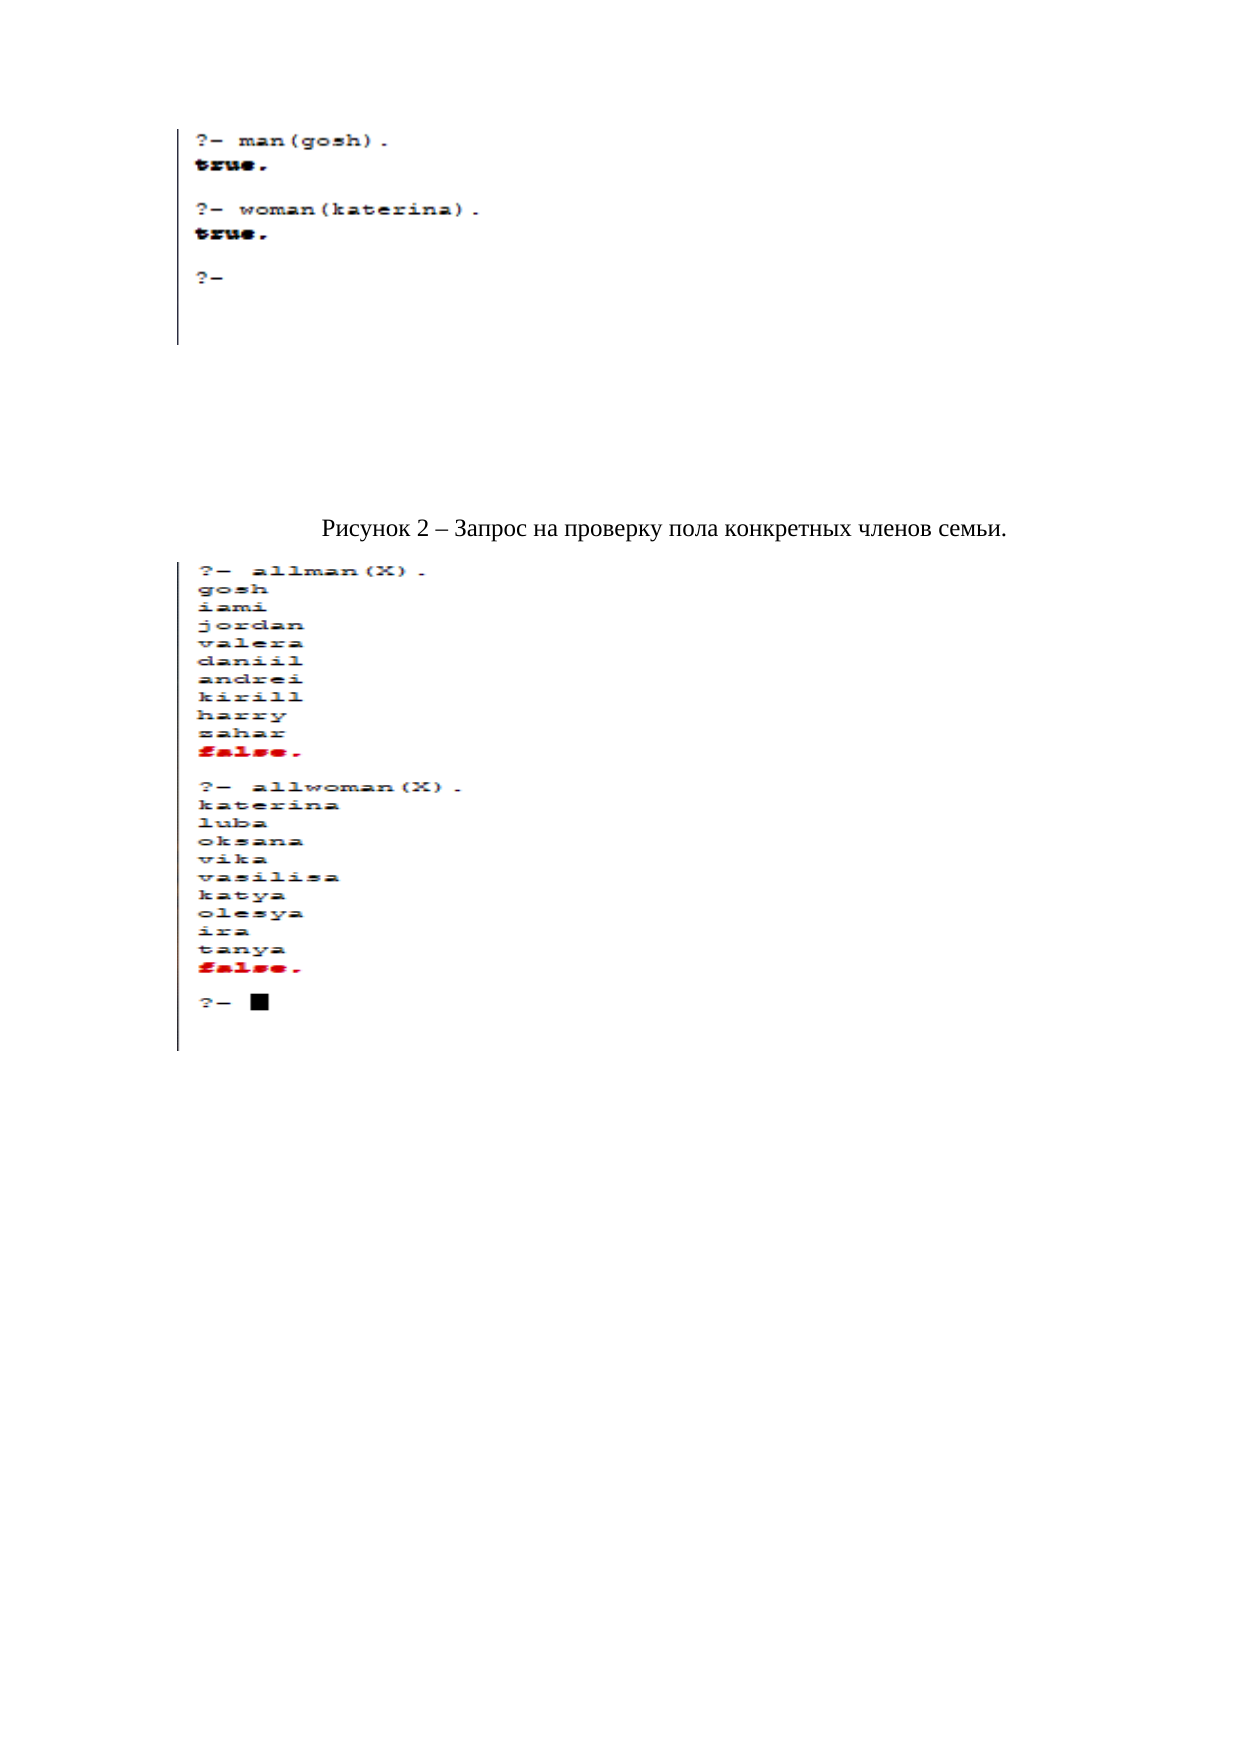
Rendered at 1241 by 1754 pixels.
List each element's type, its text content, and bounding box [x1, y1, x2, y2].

text Рисунок 2 – Запрос на проверку пола конкретных членов семьи. [177, 511, 1152, 544]
picture [177, 129, 511, 345]
picture [177, 562, 530, 1051]
